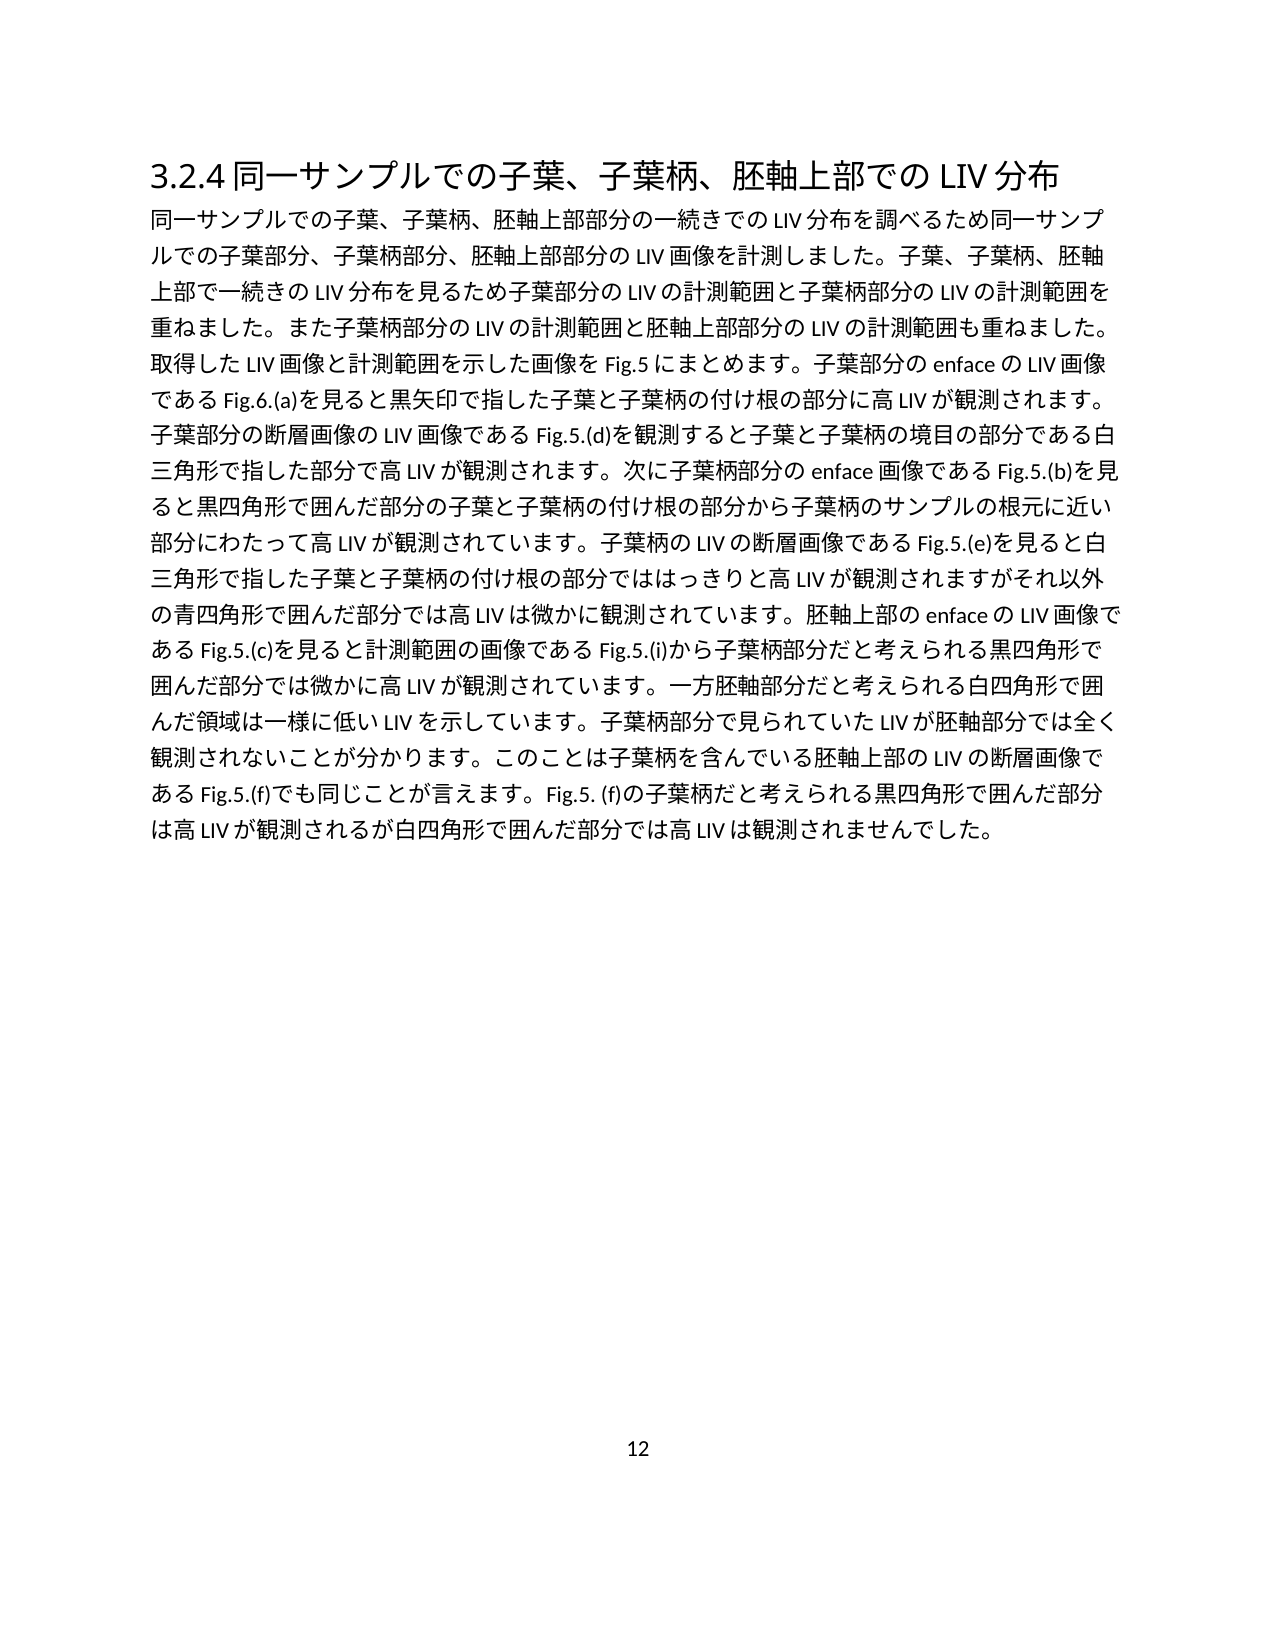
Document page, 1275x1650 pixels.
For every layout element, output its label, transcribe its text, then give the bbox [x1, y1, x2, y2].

text 同一サンプルでの子葉、子葉柄、胚軸上部部分の一続きでのLIV分布を調べるため同一サンプルでの子葉部分、子葉柄部分、胚軸上部部分のLIV画像を計測しました。子葉、子葉柄、胚軸上部で一続きのLIV分布を見るため子葉部分のLIVの計測範囲と子葉柄部分のLIVの計測範囲を重ねました。また子葉柄部分のLIVの計測範囲と胚軸上部部分のLIVの計測範囲も重ねました。取得したLIV画像と計測範囲を示した画像をFig.5にまとめます。子葉部分のenfaceのLIV画像であるFig.6.(a)を見ると黒矢印で指した子葉と子葉柄の付け根の部分に高LIVが観測されます。子葉部分の断層画像のLIV画像であるFig.5.(d)を観測すると子葉と子葉柄の境目の部分である白三角形で指した部分で高LIVが観測されます。次に子葉柄部分のenface画像であるFig.5.(b)を見ると黒四角形で囲んだ部分の子葉と子葉柄の付け根の部分から子葉柄のサンプルの根元に近い部分にわたって高LIVが観測されています。子葉柄のLIVの断層画像であるFig.5.(e)を見ると白三角形で指した子葉と子葉柄の付け根の部分でははっきりと高LIVが観測されますがそれ以外の青四角形で囲んだ部分では高LIVは微かに観測されています。胚軸上部のenfaceのLIV画像であるFig.5.(c)を見ると計測範囲の画像であるFig.5.(i)から子葉柄部分だと考えられる黒四角形で囲んだ部分では微かに高LIVが観測されています。一方胚軸部分だと考えられる白四角形で囲んだ領域は一様に低いLIVを示しています。子葉柄部分で見られていたLIVが胚軸部分では全く観測されないことが分かります。このことは子葉柄を含んでいる胚軸上部のLIVの断層画像であるFig.5.(f)でも同じことが言えます。Fig.5. (f)の子葉柄だと考えられる黒四角形で囲んだ部分は高LIVが観測されるが白四角形で囲んだ部分では高LIVは観測されませんでした。 [150, 202, 1125, 845]
subtitle 3.2.4同一サンプルでの子葉、子葉柄、胚軸上部でのLIV分布 [150, 150, 1125, 198]
